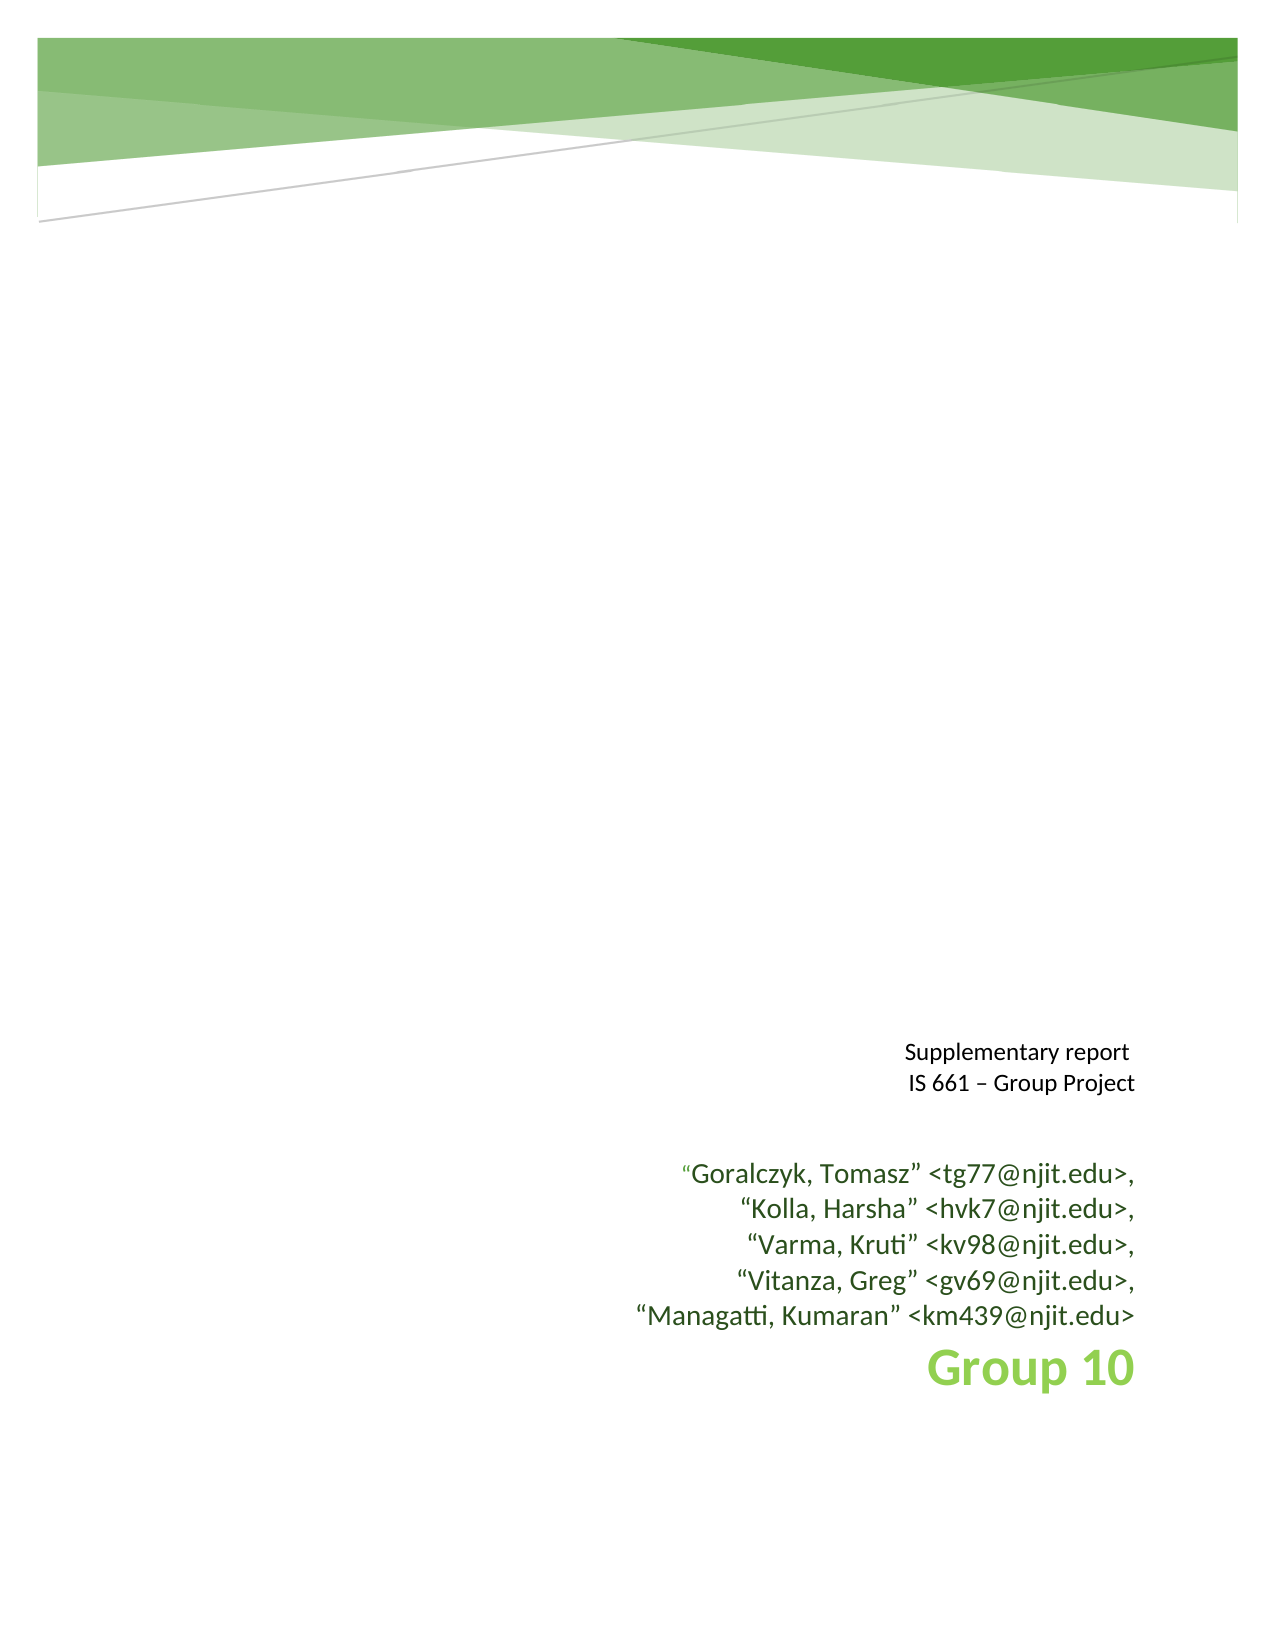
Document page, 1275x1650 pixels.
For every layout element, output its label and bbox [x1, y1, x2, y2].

picture [37, 37, 1238, 238]
